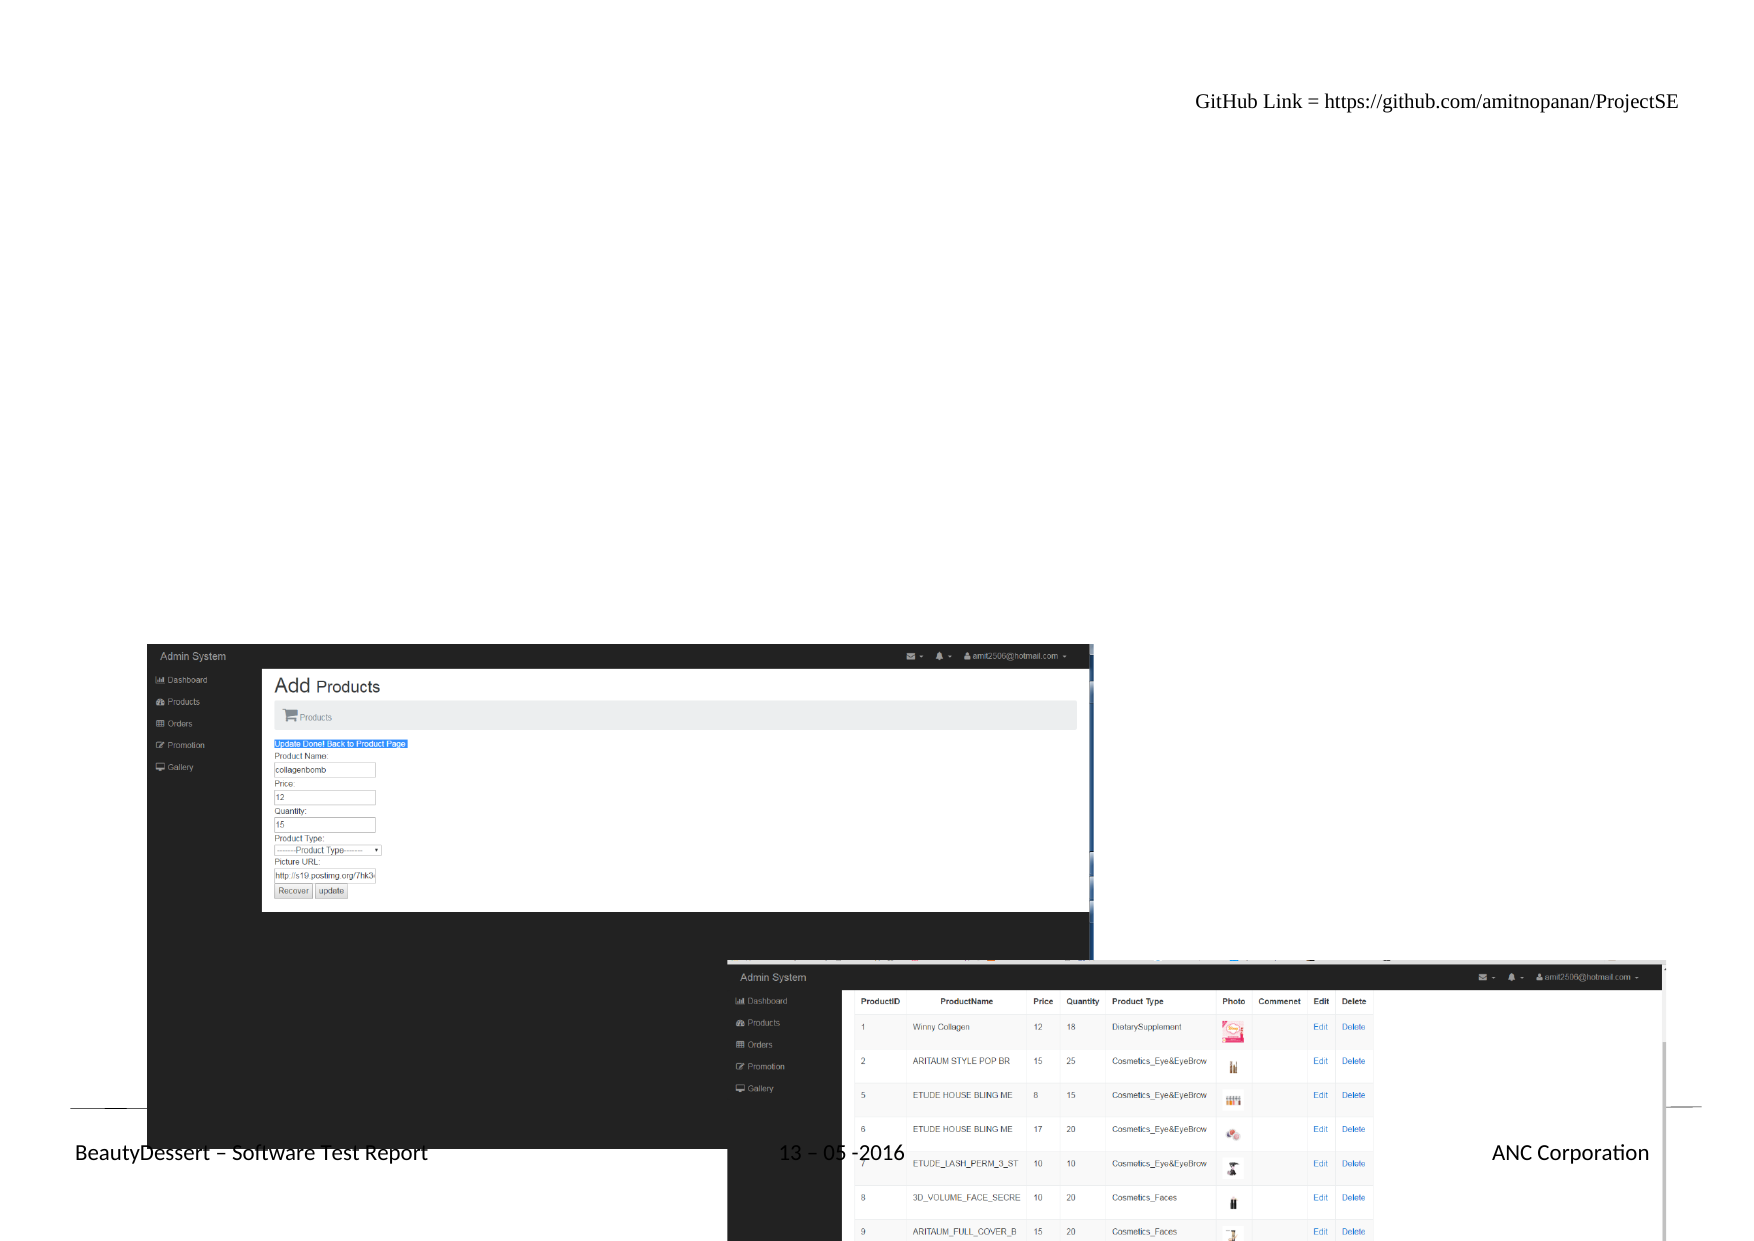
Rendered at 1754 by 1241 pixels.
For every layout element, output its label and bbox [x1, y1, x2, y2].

picture [147, 644, 1667, 1241]
